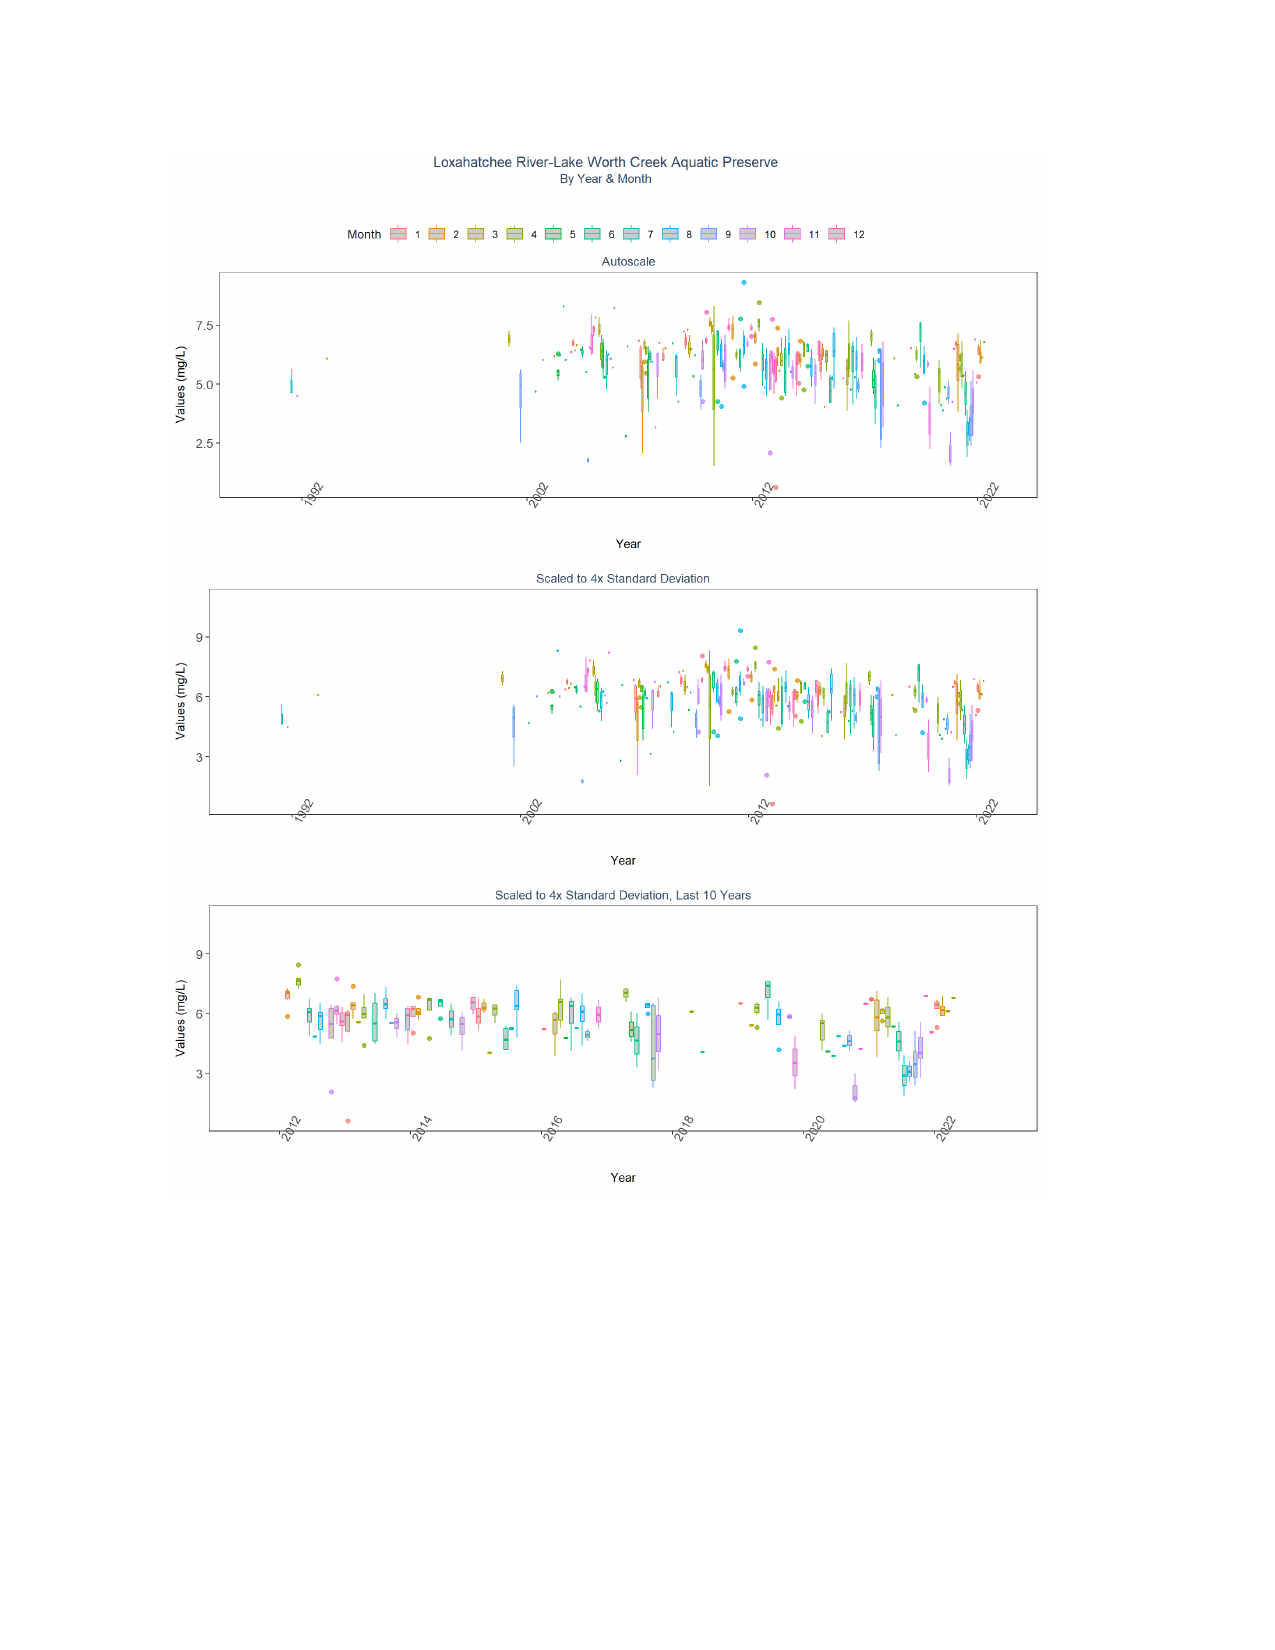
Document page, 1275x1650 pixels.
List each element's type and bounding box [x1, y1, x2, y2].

picture [168, 150, 1044, 1200]
